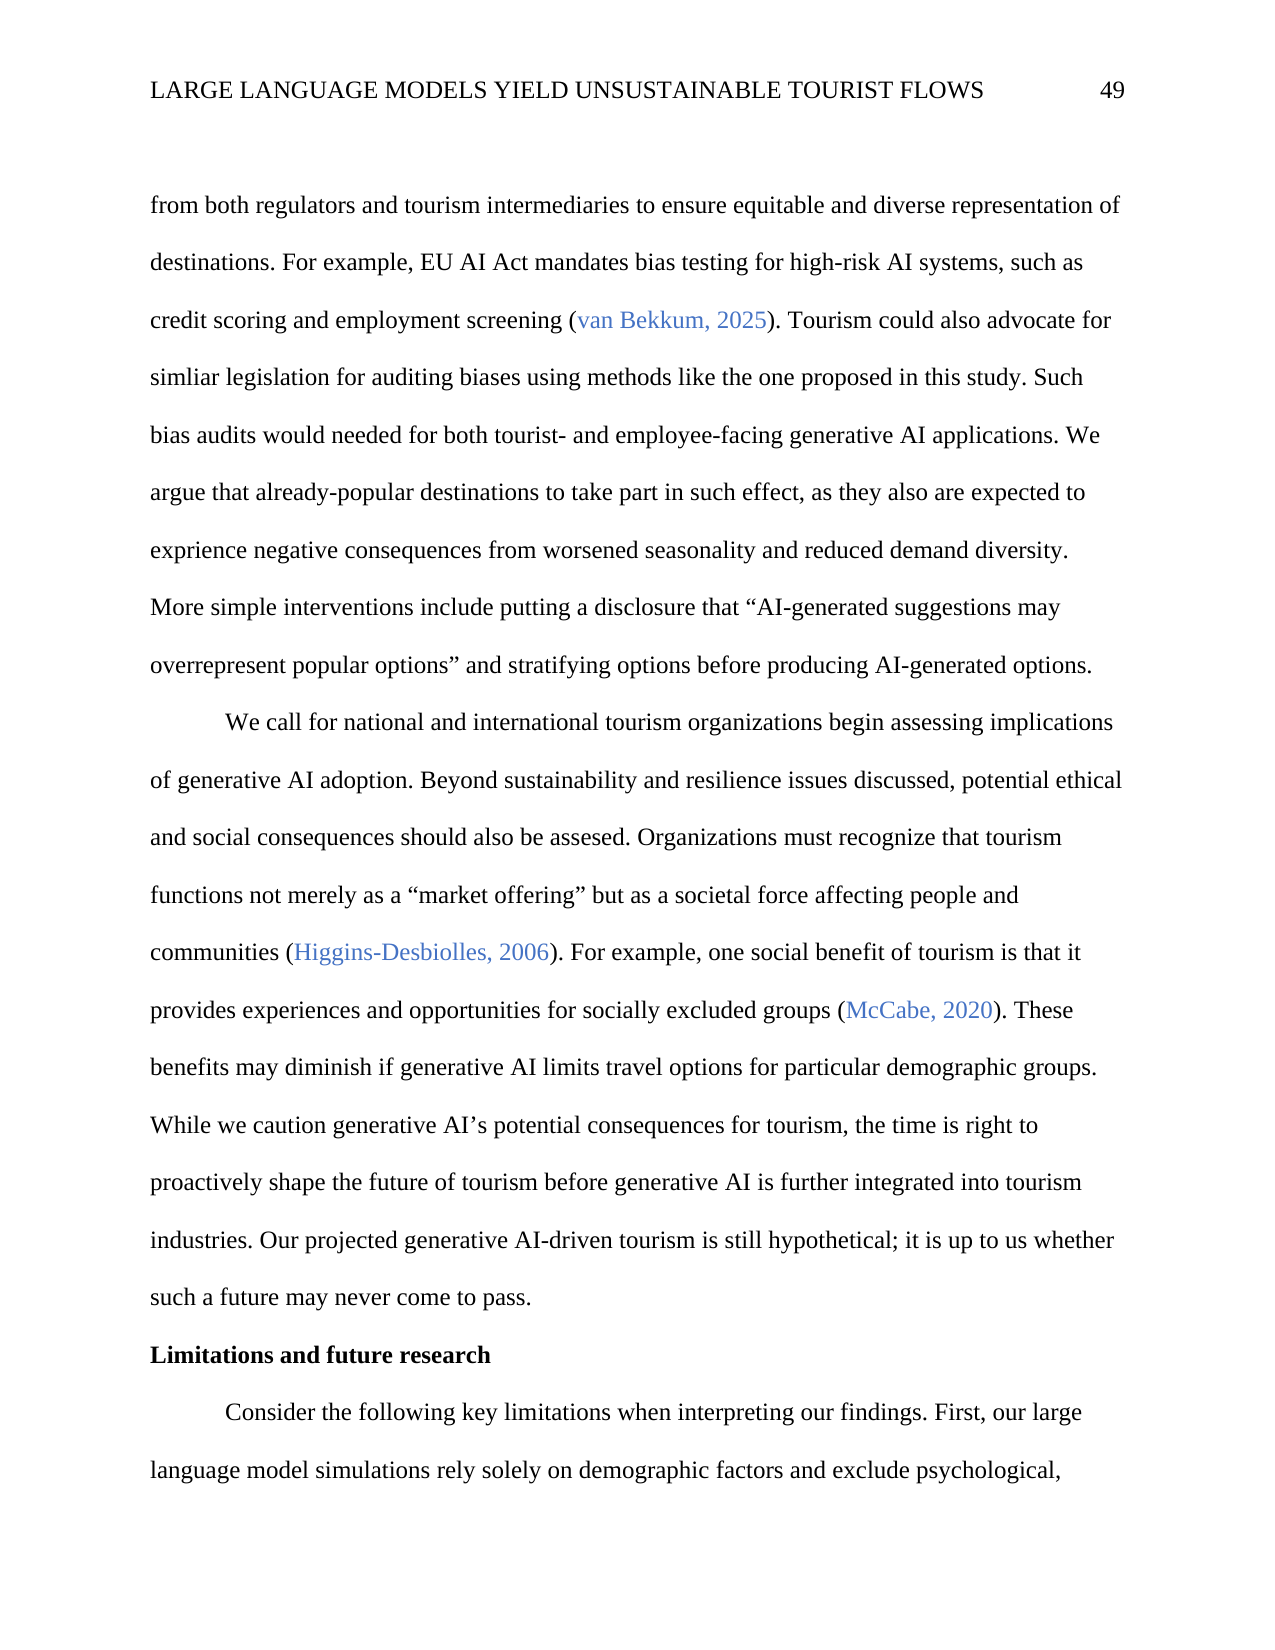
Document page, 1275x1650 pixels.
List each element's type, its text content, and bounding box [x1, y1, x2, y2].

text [150, 1397, 1125, 1484]
subtitle Limitations and future research [150, 1340, 1125, 1369]
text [150, 190, 1125, 679]
text We call for national and international tourism organizations begin assessing implications of generative AI adoption. Beyond sustainability and resilience issues discussed, potential ethical and social consequences should also be assesed. Organizations must recognize that tourism functions not merely as a “market offering” but as a societal force affecting people and communities (Higgins-Desbiolles, 2006). For example, one social benefit of tourism is that it provides experiences and opportunities for socially excluded groups (McCabe, 2020). These benefits may diminish if generative AI limits travel options for particular demographic groups. While we caution generative AI’s potential consequences for tourism, the time is right to proactively shape the future of tourism before generative AI is further integrated into tourism industries. Our projected generative AI-driven tourism is still hypothetical; it is up to us whether such a future may never come to pass. [150, 707, 1125, 1311]
